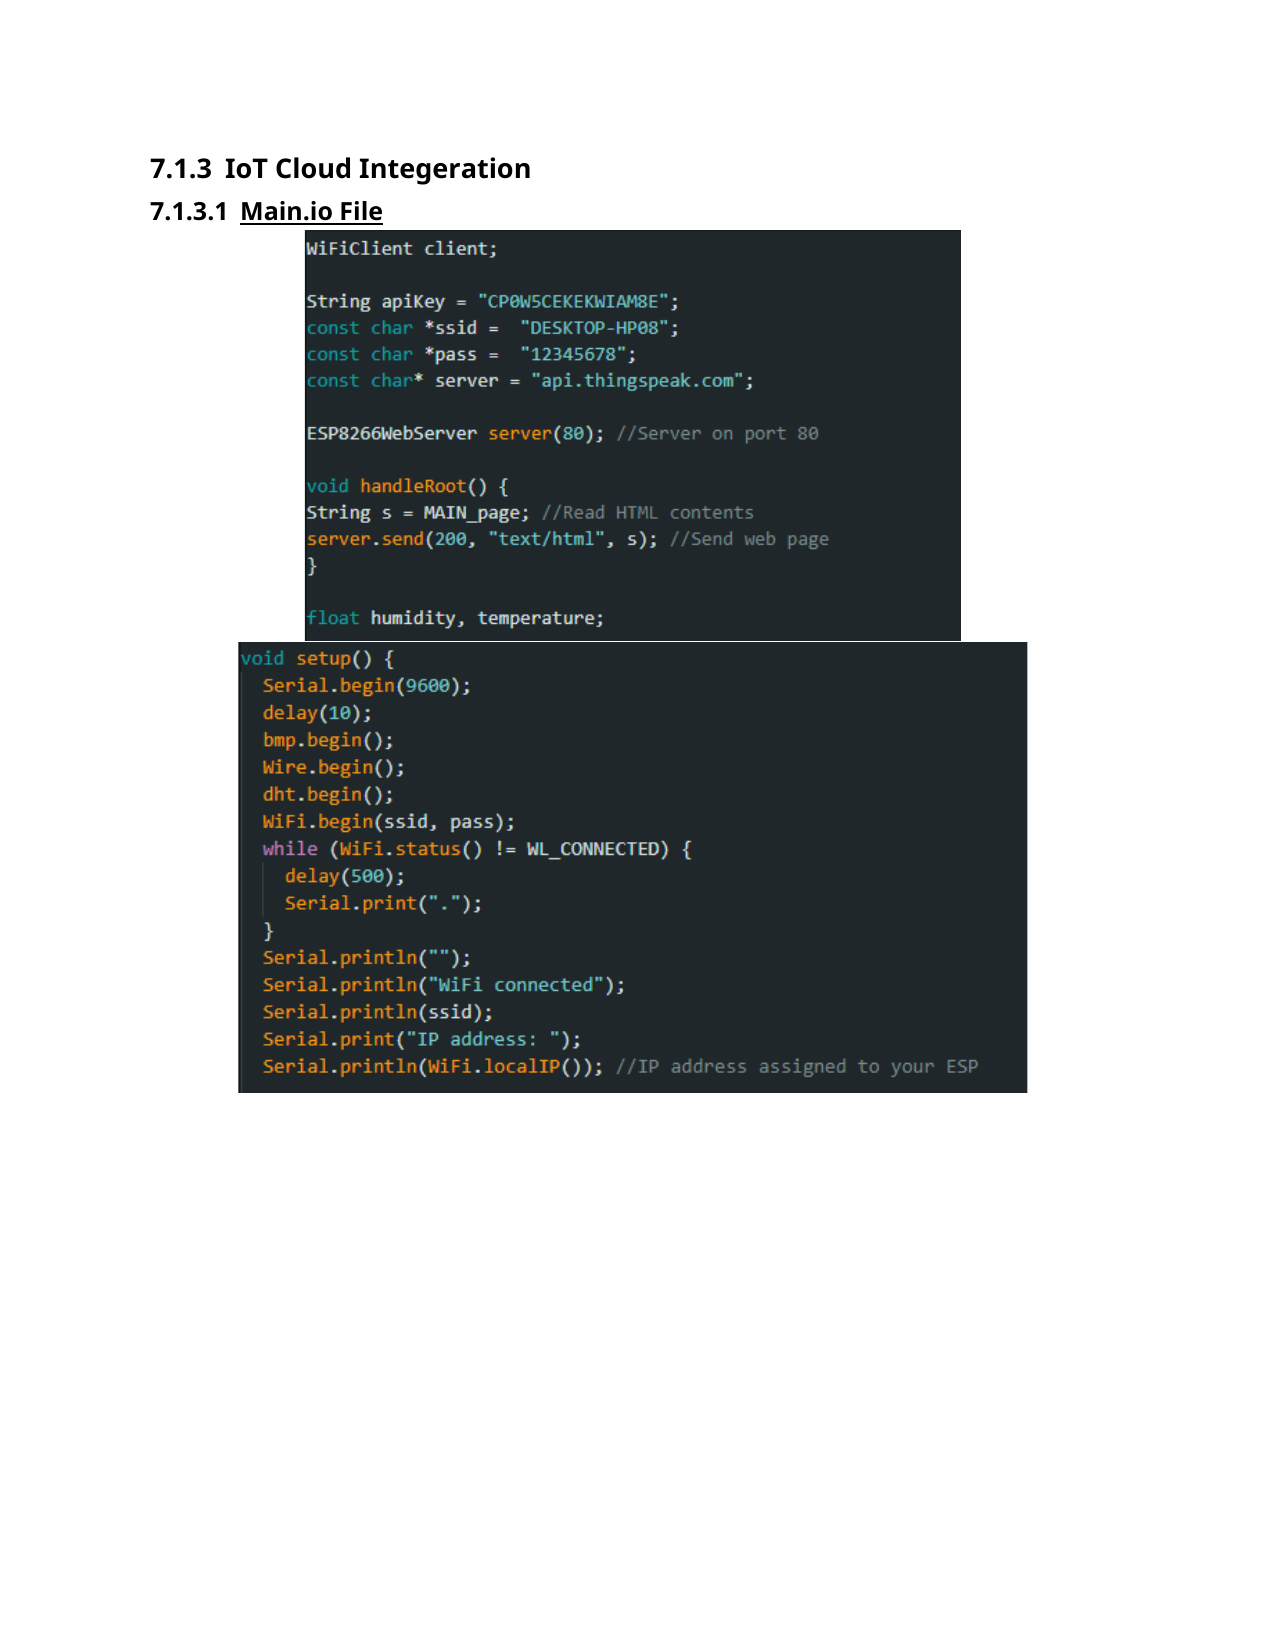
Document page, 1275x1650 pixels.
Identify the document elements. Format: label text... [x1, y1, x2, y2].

subtitle IoT Cloud Integeration [150, 150, 1125, 187]
picture [304, 230, 961, 641]
picture [238, 642, 1028, 1093]
subtitle Main.io File [150, 194, 1125, 228]
